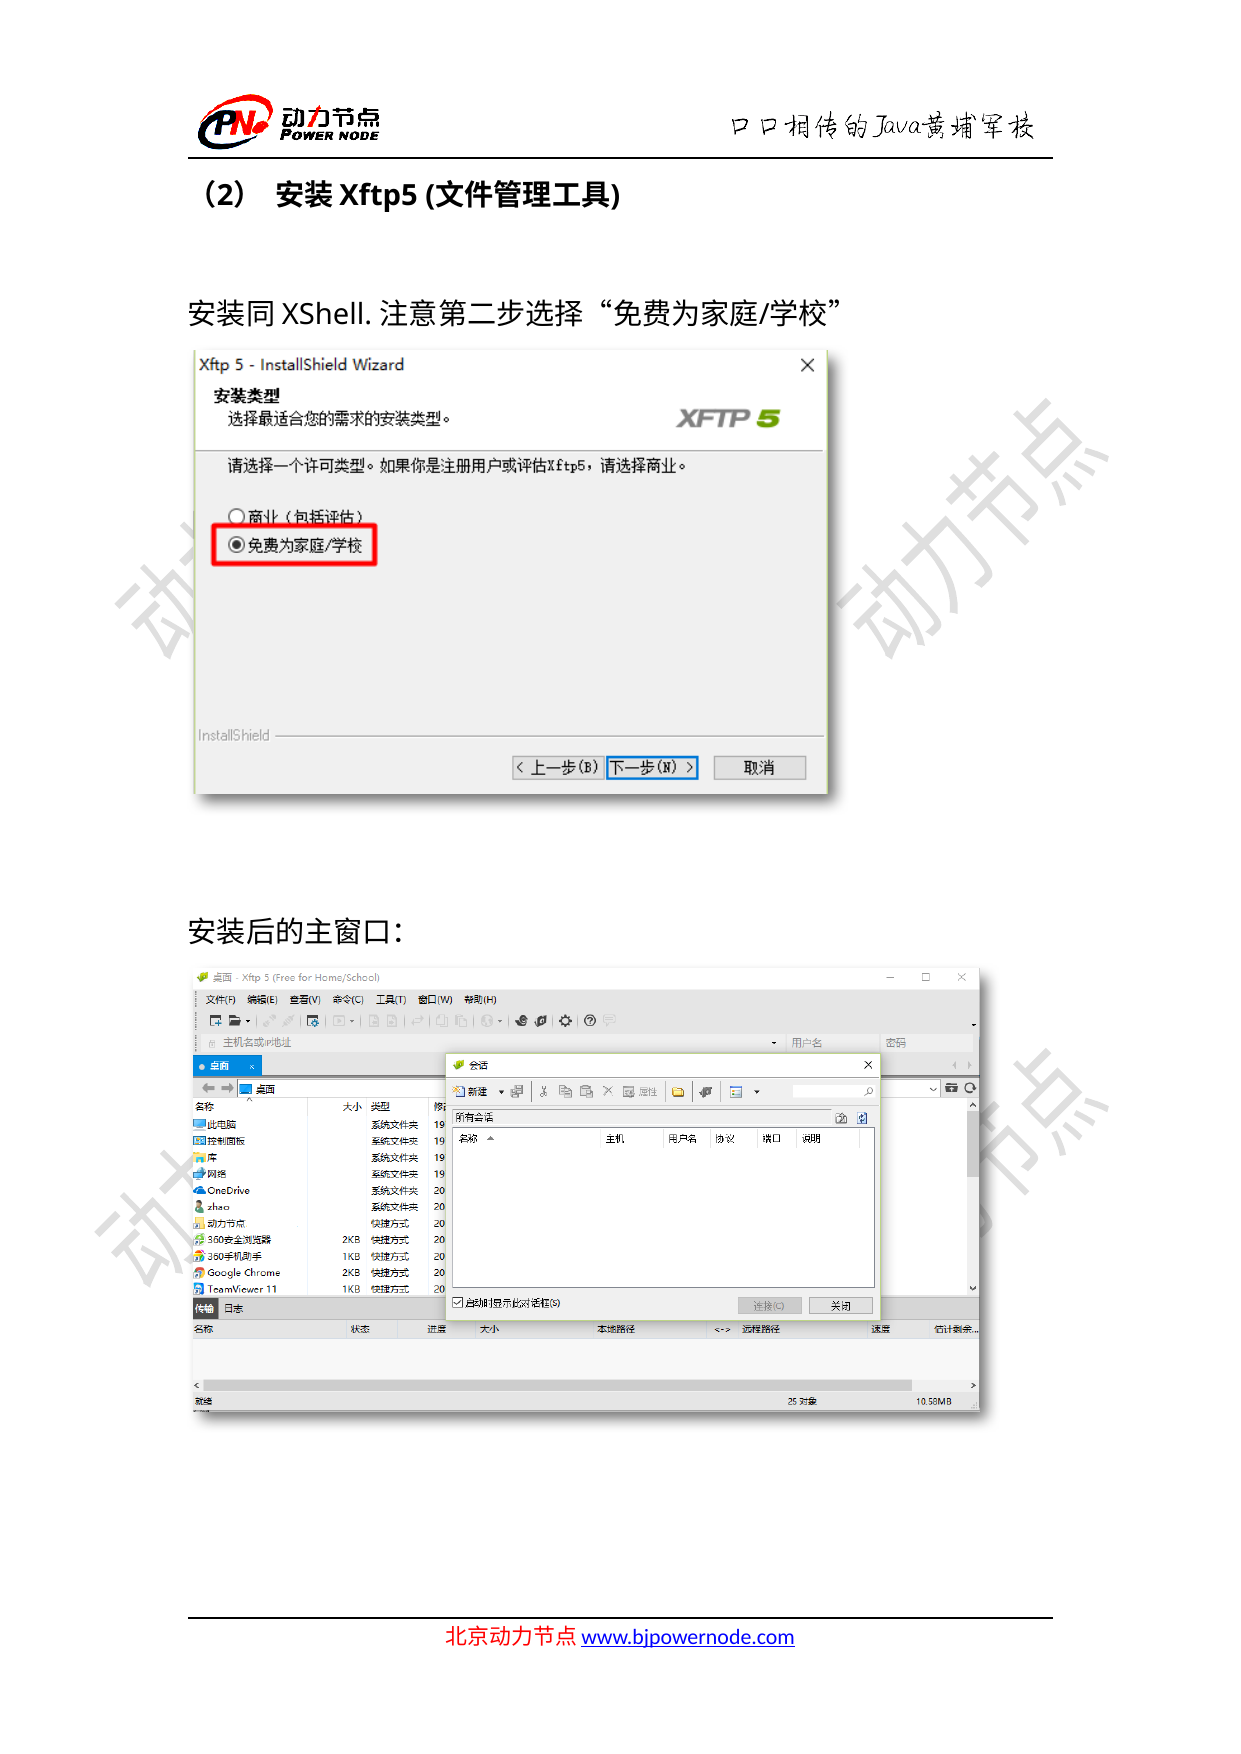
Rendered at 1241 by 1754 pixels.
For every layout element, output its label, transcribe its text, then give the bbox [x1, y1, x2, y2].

text 安装后的主窗口： [187, 897, 1053, 962]
picture [193, 968, 980, 1412]
picture [187, 88, 1053, 155]
subtitle 安装Xftp5 (文件管理工具) [187, 161, 1053, 226]
text 安装同 XShell. 注意第二步选择“免费为家庭/学校” [187, 279, 1053, 344]
picture [193, 350, 828, 794]
